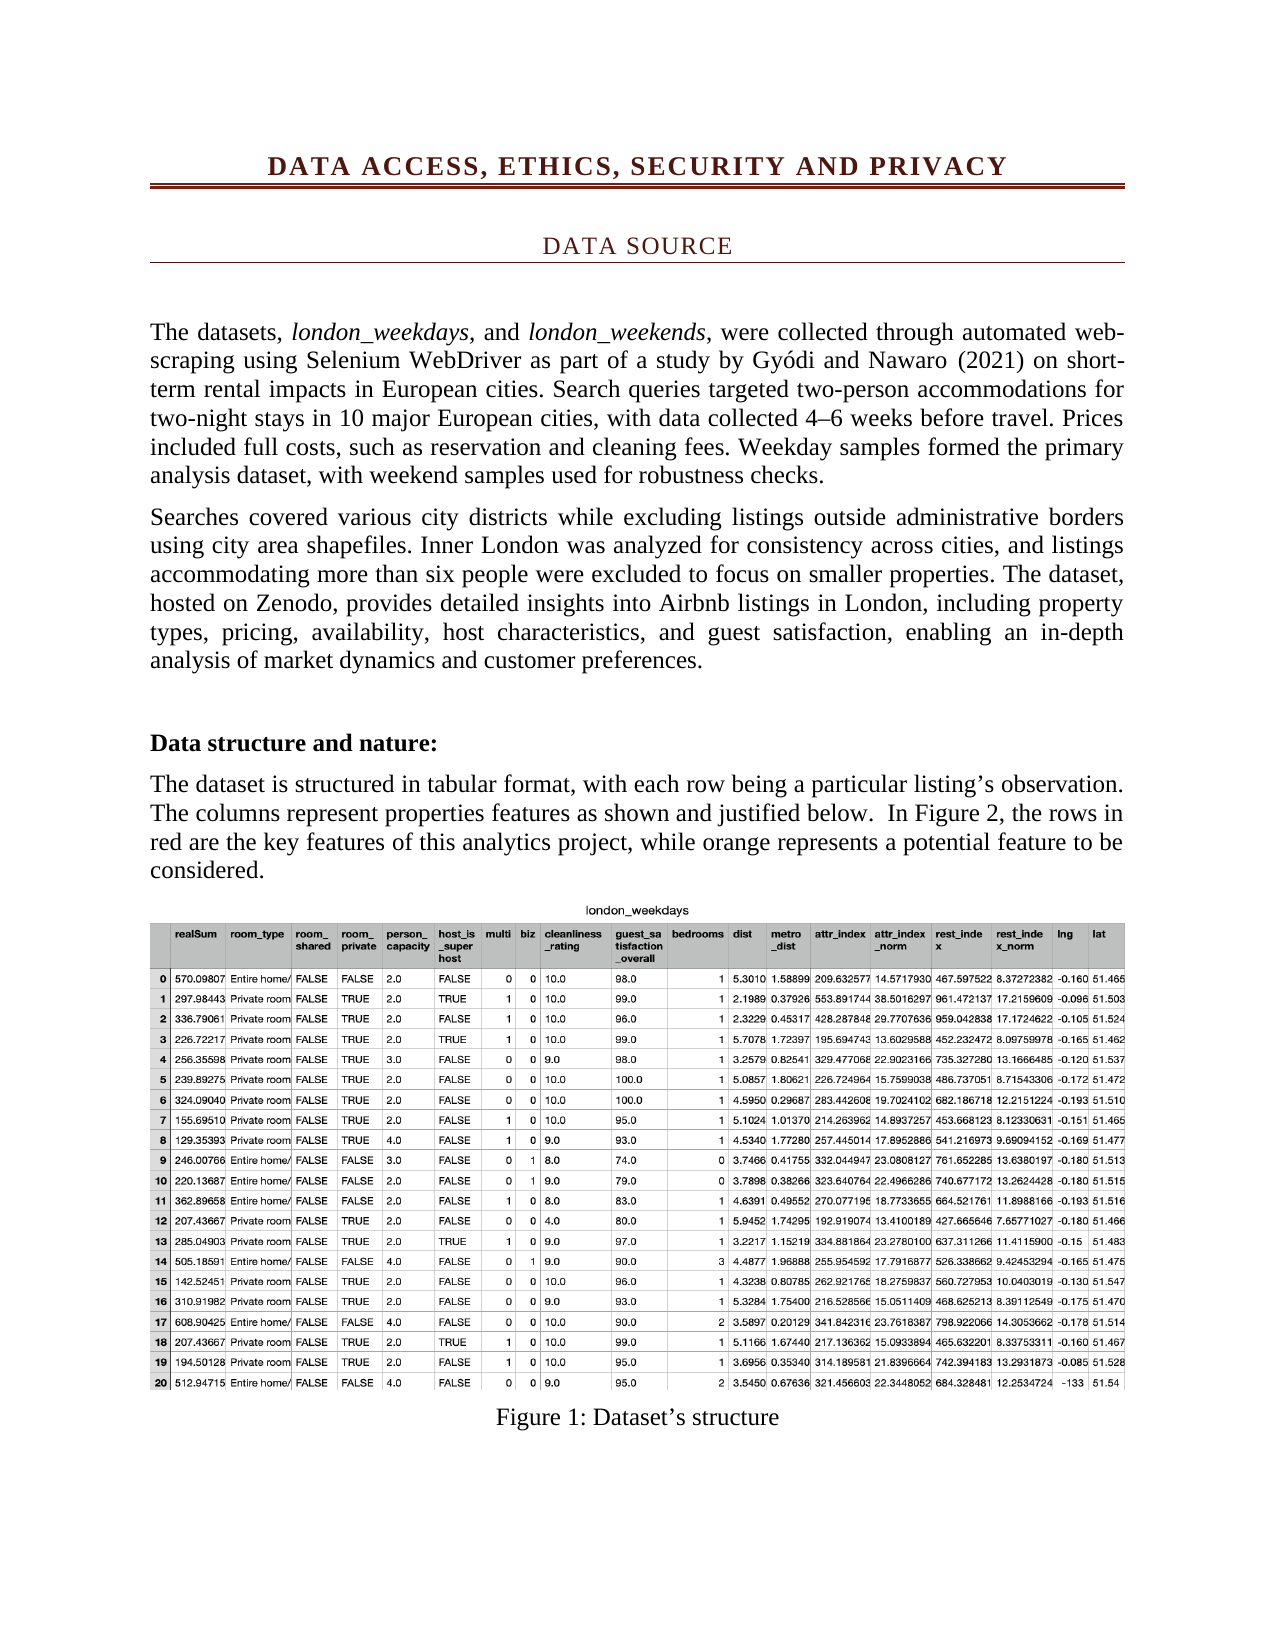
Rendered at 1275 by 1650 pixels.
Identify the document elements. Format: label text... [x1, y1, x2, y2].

picture [150, 896, 1125, 1390]
text Searches covered various city districts while excluding listings outside administrative borders using city area shapefiles. Inner London was analyzed for consistency across cities, and listings accommodating more than six people were excluded to focus on smaller properties. The dataset, hosted on Zenodo, provides detailed insights into Airbnb listings in London, including property types, pricing, availability, host characteristics, and guest satisfaction, enabling an in-depth analysis of market dynamics and customer preferences. [150, 502, 1125, 674]
subtitle Data source [150, 231, 1125, 262]
text The datasets, london_weekdays, and london_weekends, were collected through automated web-scraping using Selenium WebDriver as part of a study by Gyódi and Nawaro (2021) on short-term rental impacts in European cities. Search queries targeted two-person accommodations for two-night stays in 10 major European cities, with data collected 4–6 weeks before travel. Prices included full costs, such as reservation and cleaning fees. Weekday samples formed the primary analysis dataset, with weekend samples used for robustness checks. [150, 317, 1125, 489]
subtitle Data access, ethics, security and privacy [150, 150, 1125, 183]
text Figure 1: Dataset’s structure [150, 1402, 1125, 1431]
text The dataset is structured in tabular format, with each row being a particular listing’s observation. The columns represent properties features as shown and justified below. In Figure 2, the rows in red are the key features of this analytics project, while orange represents a potential feature to be considered. [150, 769, 1125, 884]
text Data structure and nature: [150, 728, 1125, 757]
